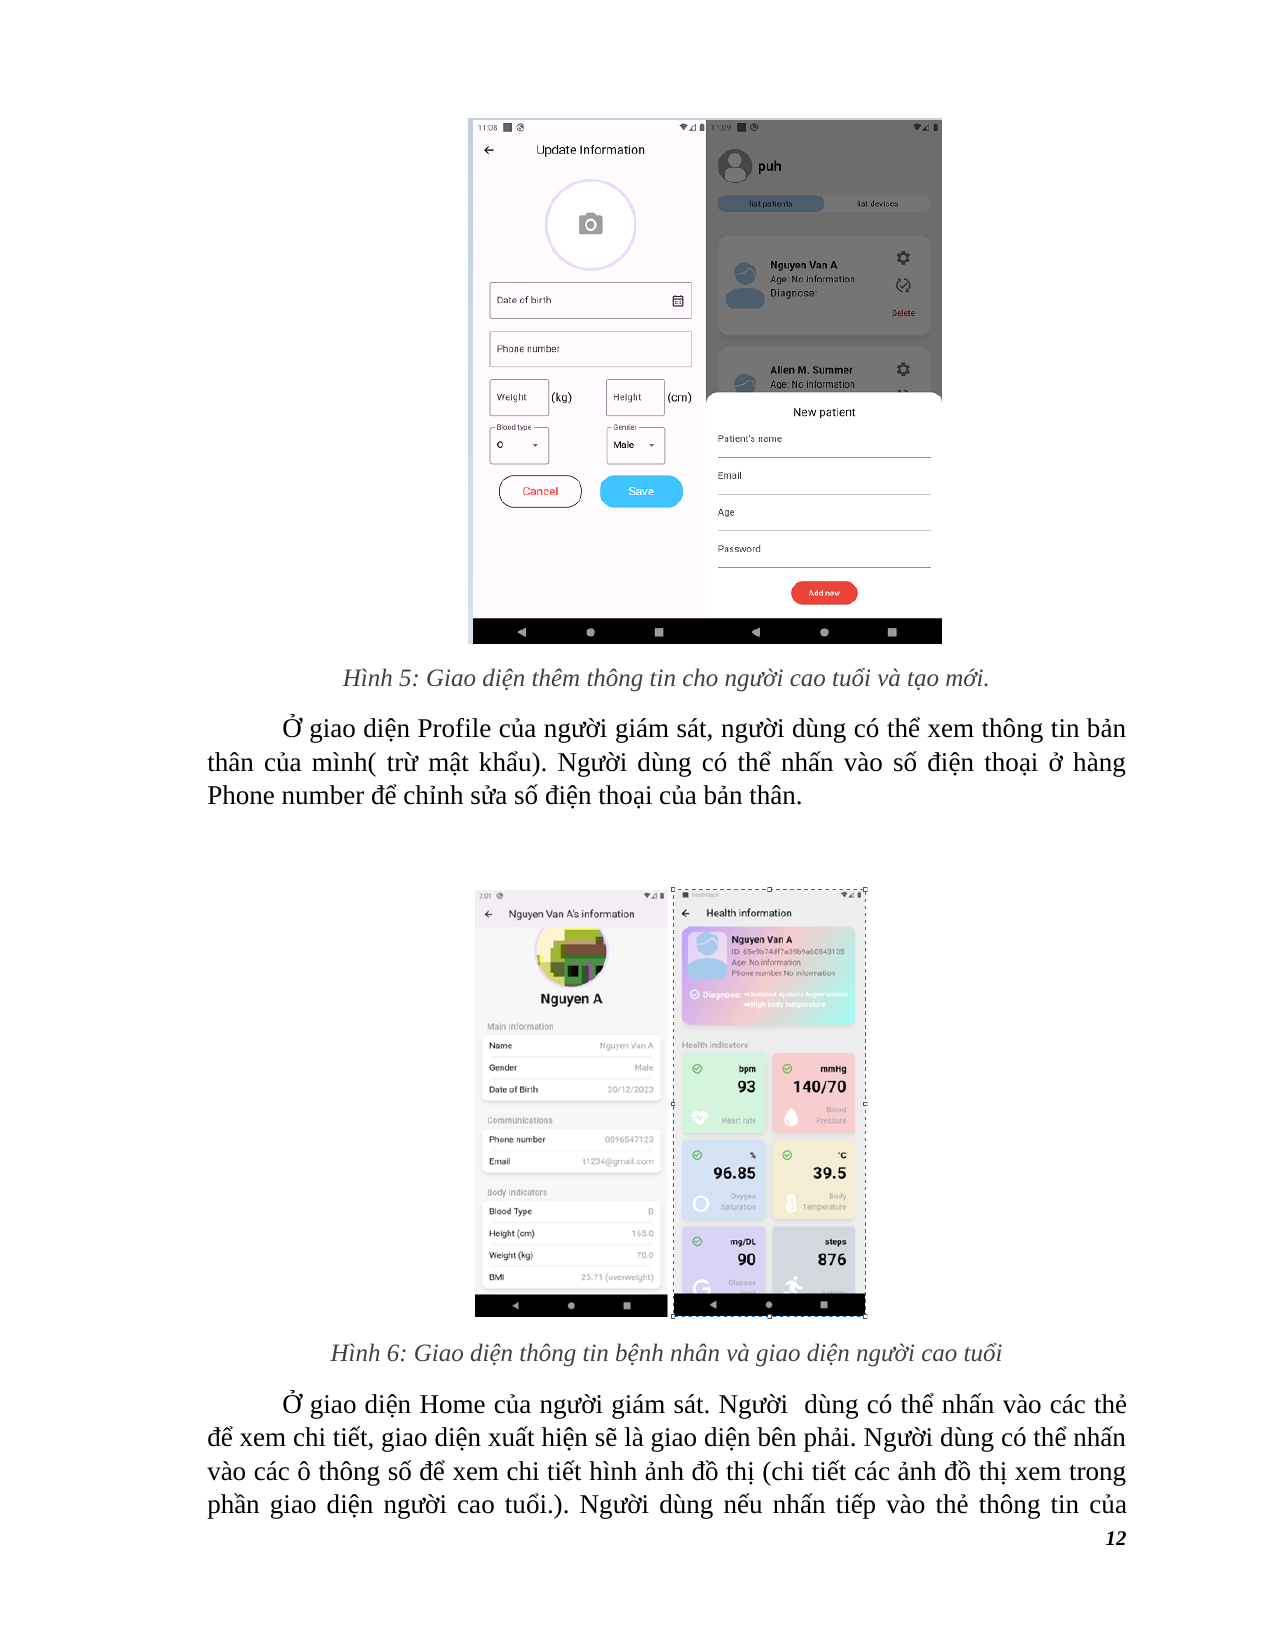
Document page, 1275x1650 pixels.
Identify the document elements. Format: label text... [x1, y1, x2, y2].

picture [467, 879, 868, 1320]
picture [468, 118, 942, 644]
text Ở giao diện Profile của người giám sát, người dùng có thể xem thông tin bản thân của mình( trừ mật khẩu). Người dùng có thể nhấn vào số điện thoại ở hàng Phone number để chỉnh sửa số điện thoại của bản thân. [207, 712, 1128, 810]
